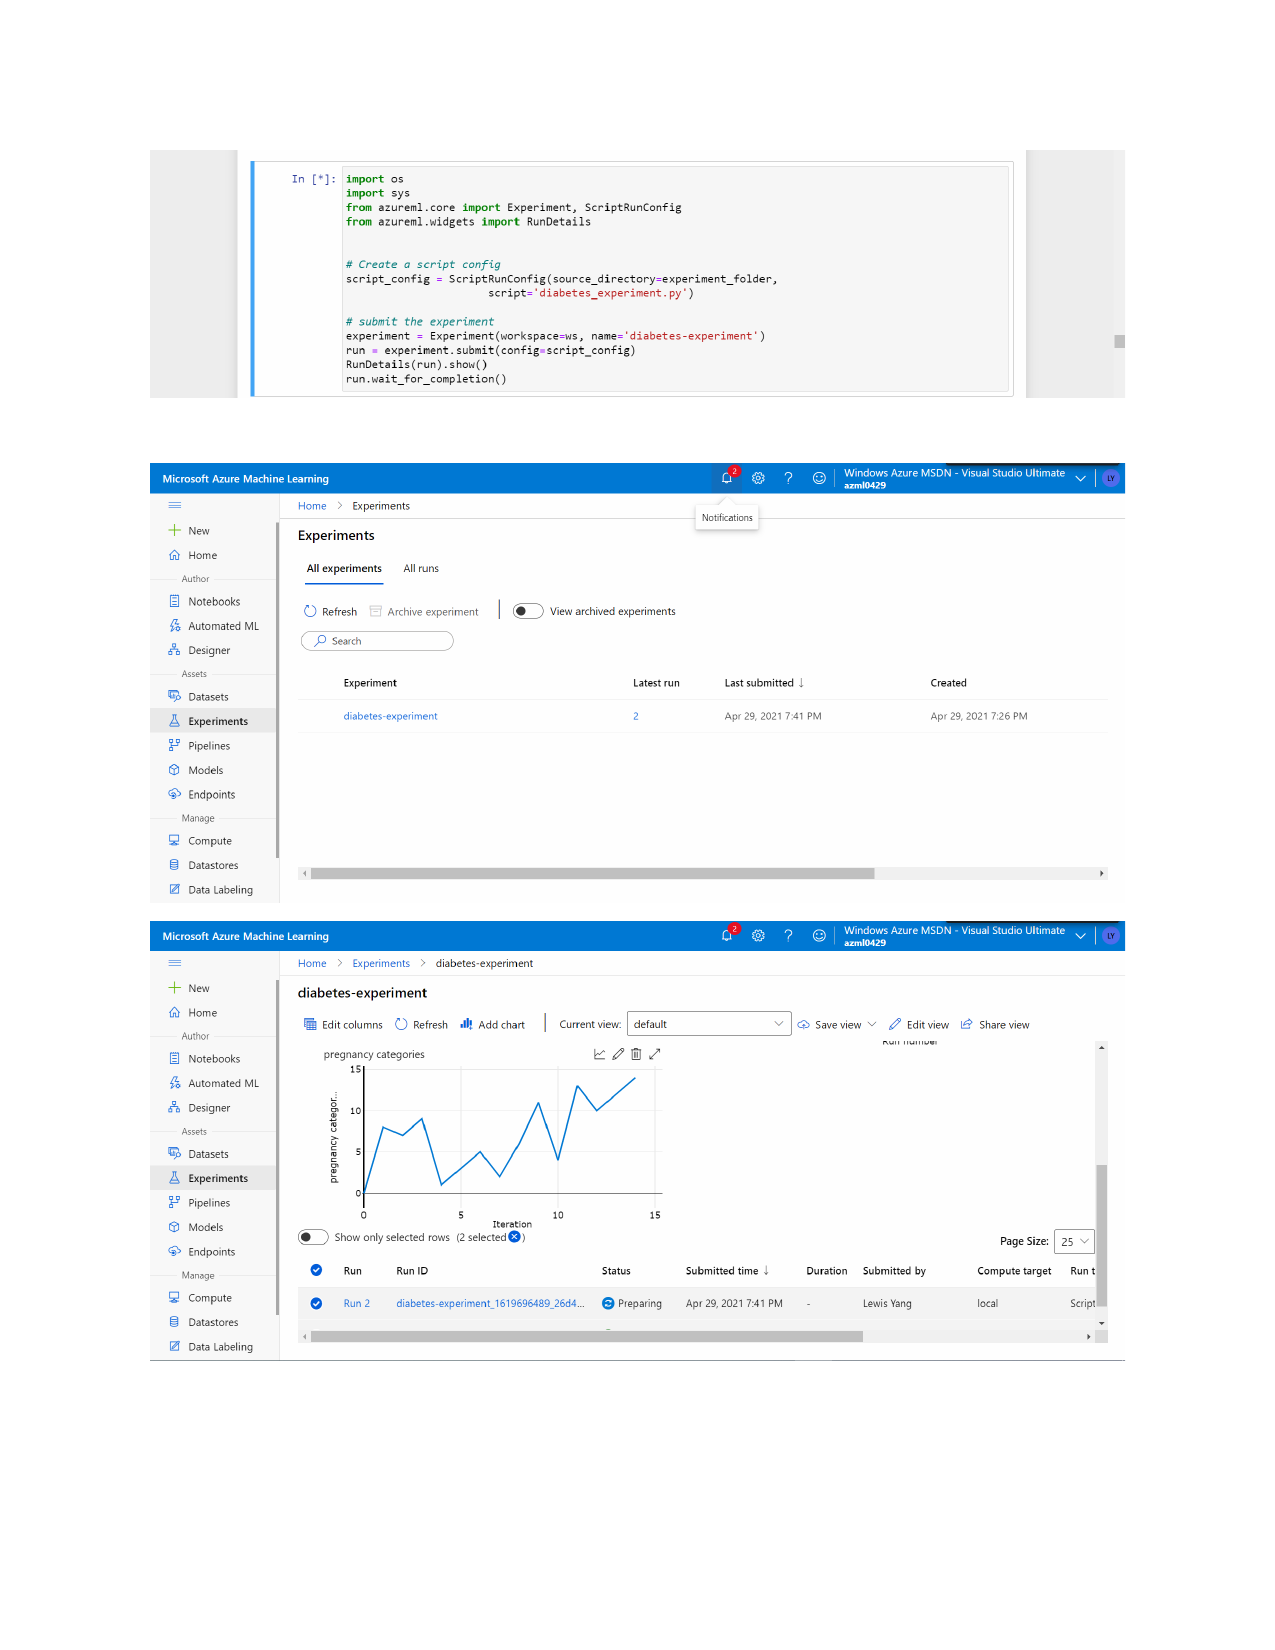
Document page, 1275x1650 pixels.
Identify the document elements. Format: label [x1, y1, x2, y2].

picture [150, 463, 1125, 903]
picture [150, 921, 1125, 1361]
picture [150, 150, 1125, 398]
